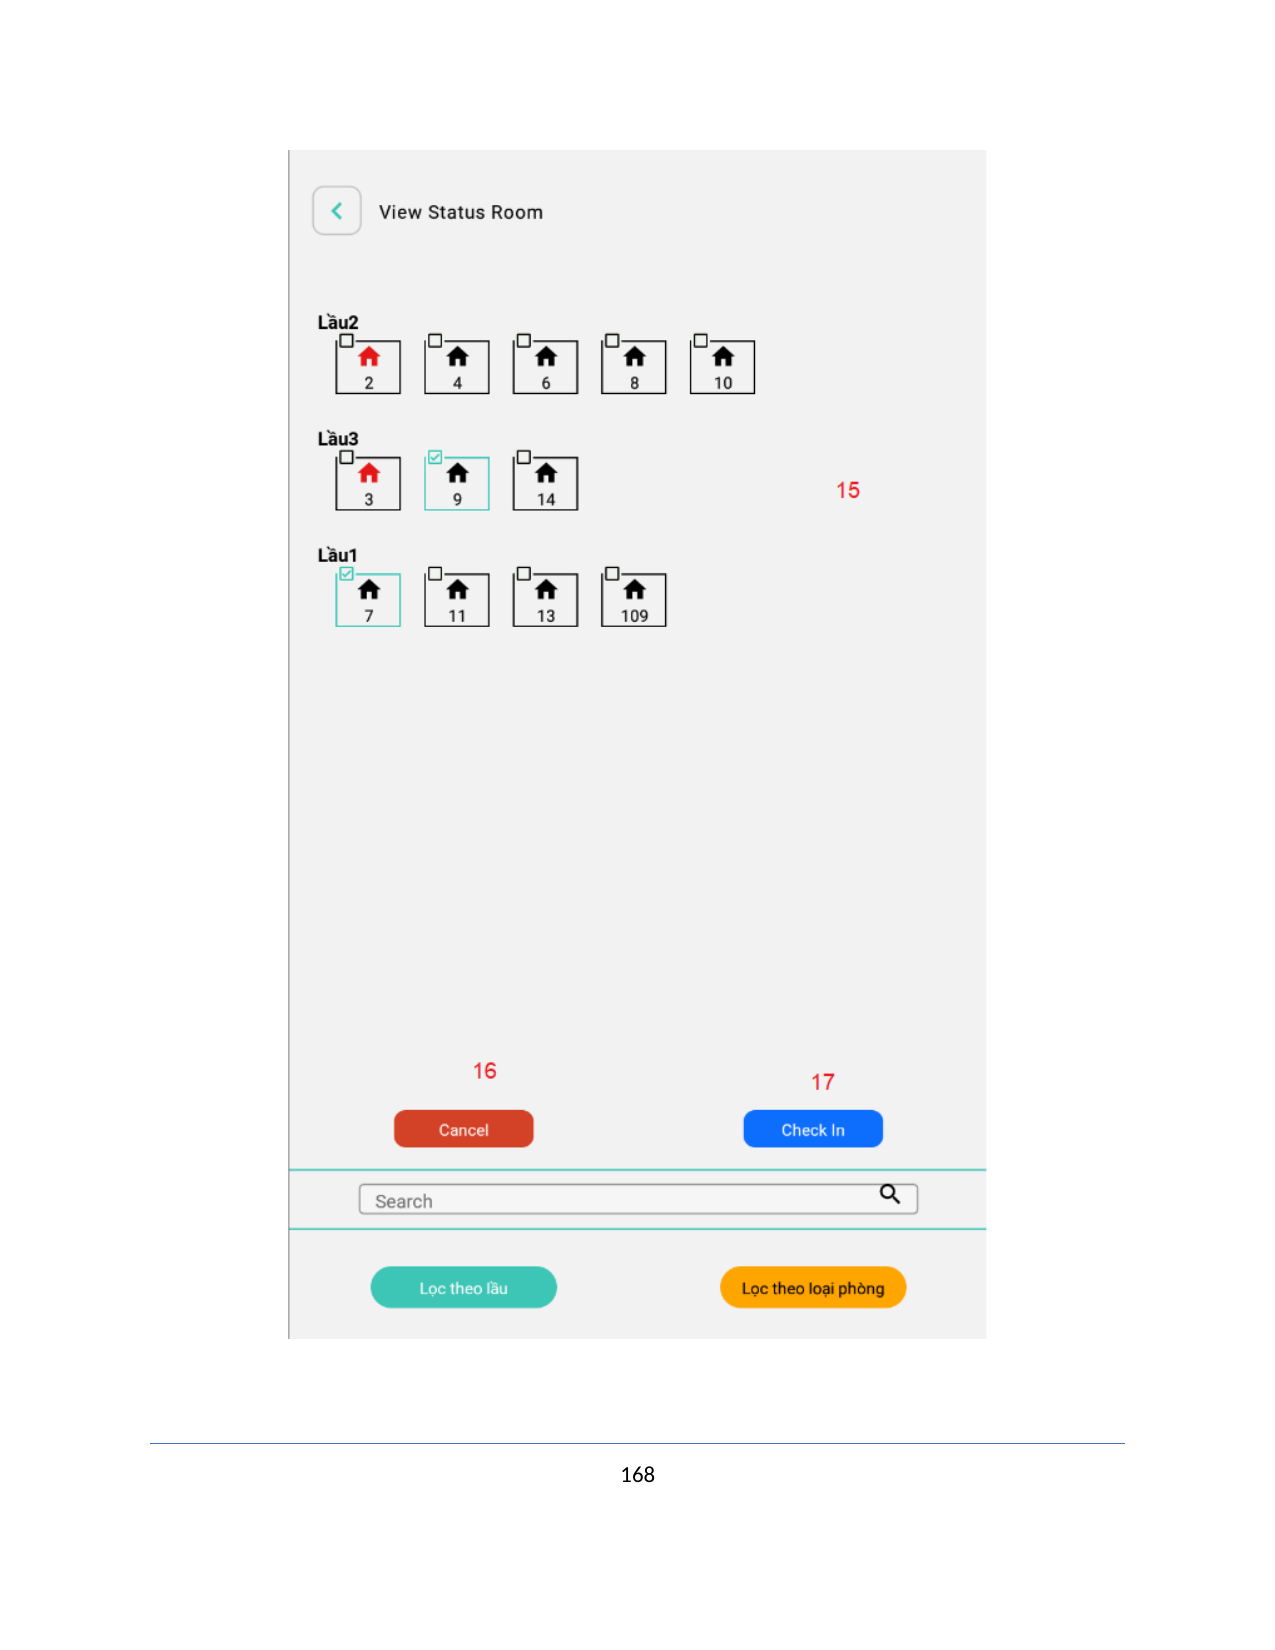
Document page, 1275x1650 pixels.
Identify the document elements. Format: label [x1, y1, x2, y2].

picture [288, 150, 987, 1339]
